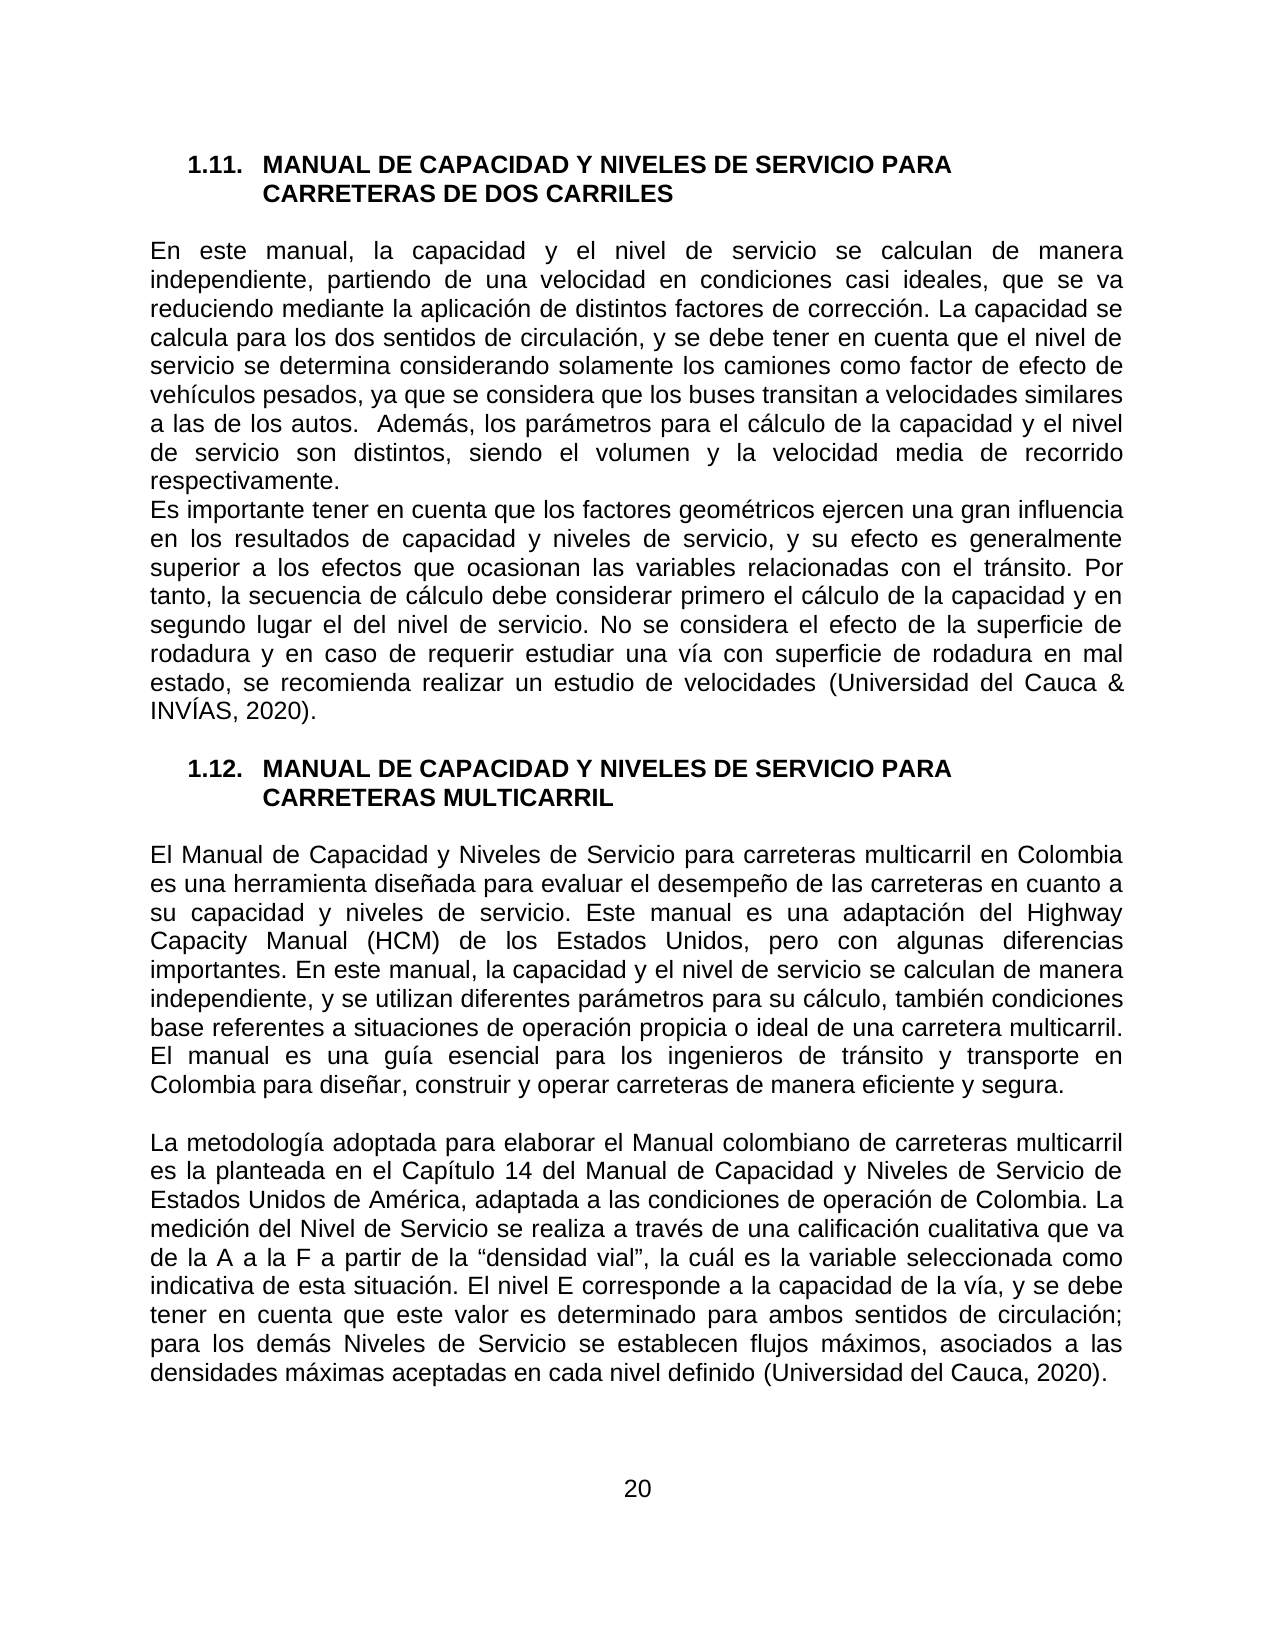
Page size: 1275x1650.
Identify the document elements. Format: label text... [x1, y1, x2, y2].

subtitle MANUAL DE CAPACIDAD Y NIVELES DE SERVICIO PARA CARRETERAS MULTICARRIL [187, 754, 1125, 811]
text El Manual de Capacidad y Niveles de Servicio para carreteras multicarril en Colombia es una herramienta diseñada para evaluar el desempeño de las carreteras en cuanto a su capacidad y niveles de servicio. Este manual es una adaptación del Highway Capacity Manual (HCM) de los Estados Unidos, pero con algunas diferencias importantes. En este manual, la capacidad y el nivel de servicio se calculan de manera independiente, y se utilizan diferentes parámetros para su cálculo, también condiciones base referentes a situaciones de operación propicia o ideal de una carretera multicarril. El manual es una guía esencial para los ingenieros de tránsito y transporte en Colombia para diseñar, construir y operar carreteras de manera eficiente y segura. [150, 840, 1125, 1099]
subtitle MANUAL DE CAPACIDAD Y NIVELES DE SERVICIO PARA CARRETERAS DE DOS CARRILES [187, 150, 1125, 207]
text Es importante tener en cuenta que los factores geométricos ejercen una gran influencia en los resultados de capacidad y niveles de servicio, y su efecto es generalmente superior a los efectos que ocasionan las variables relacionadas con el tránsito. Por tanto, la secuencia de cálculo debe considerar primero el cálculo de la capacidad y en segundo lugar el del nivel de servicio. No se considera el efecto de la superficie de rodadura y en caso de requerir estudiar una vía con superficie de rodadura en mal estado, se recomienda realizar un estudio de velocidades .Principio del formulario [150, 495, 1125, 725]
text La metodología adoptada para elaborar el Manual colombiano de carreteras multicarril es la planteada en el Capítulo 14 del Manual de Capacidad y Niveles de Servicio de Estados Unidos de América, adaptada a las condiciones de operación de Colombia. La medición del Nivel de Servicio se realiza a través de una calificación cualitativa que va de la A a la F a partir de la “densidad vial”, la cuál es la variable seleccionada como indicativa de esta situación. El nivel E corresponde a la capacidad de la vía, y se debe tener en cuenta que este valor es determinado para ambos sentidos de circulación; para los demás Niveles de Servicio se establecen flujos máximos, asociados a las densidades máximas aceptadas en cada nivel definido (Universidad del Cauca, 2020). [150, 1127, 1125, 1386]
text En este manual, la capacidad y el nivel de servicio se calculan de manera independiente, partiendo de una velocidad en condiciones casi ideales, que se va reduciendo mediante la aplicación de distintos factores de corrección. La capacidad se calcula para los dos sentidos de circulación, y se debe tener en cuenta que el nivel de servicio se determina considerando solamente los camiones como factor de efecto de vehículos pesados, ya que se considera que los buses transitan a velocidades similares a las de los autos. Además, los parámetros para el cálculo de la capacidad y el nivel de servicio son distintos, siendo el volumen y la velocidad media de recorrido respectivamente. [150, 236, 1125, 495]
